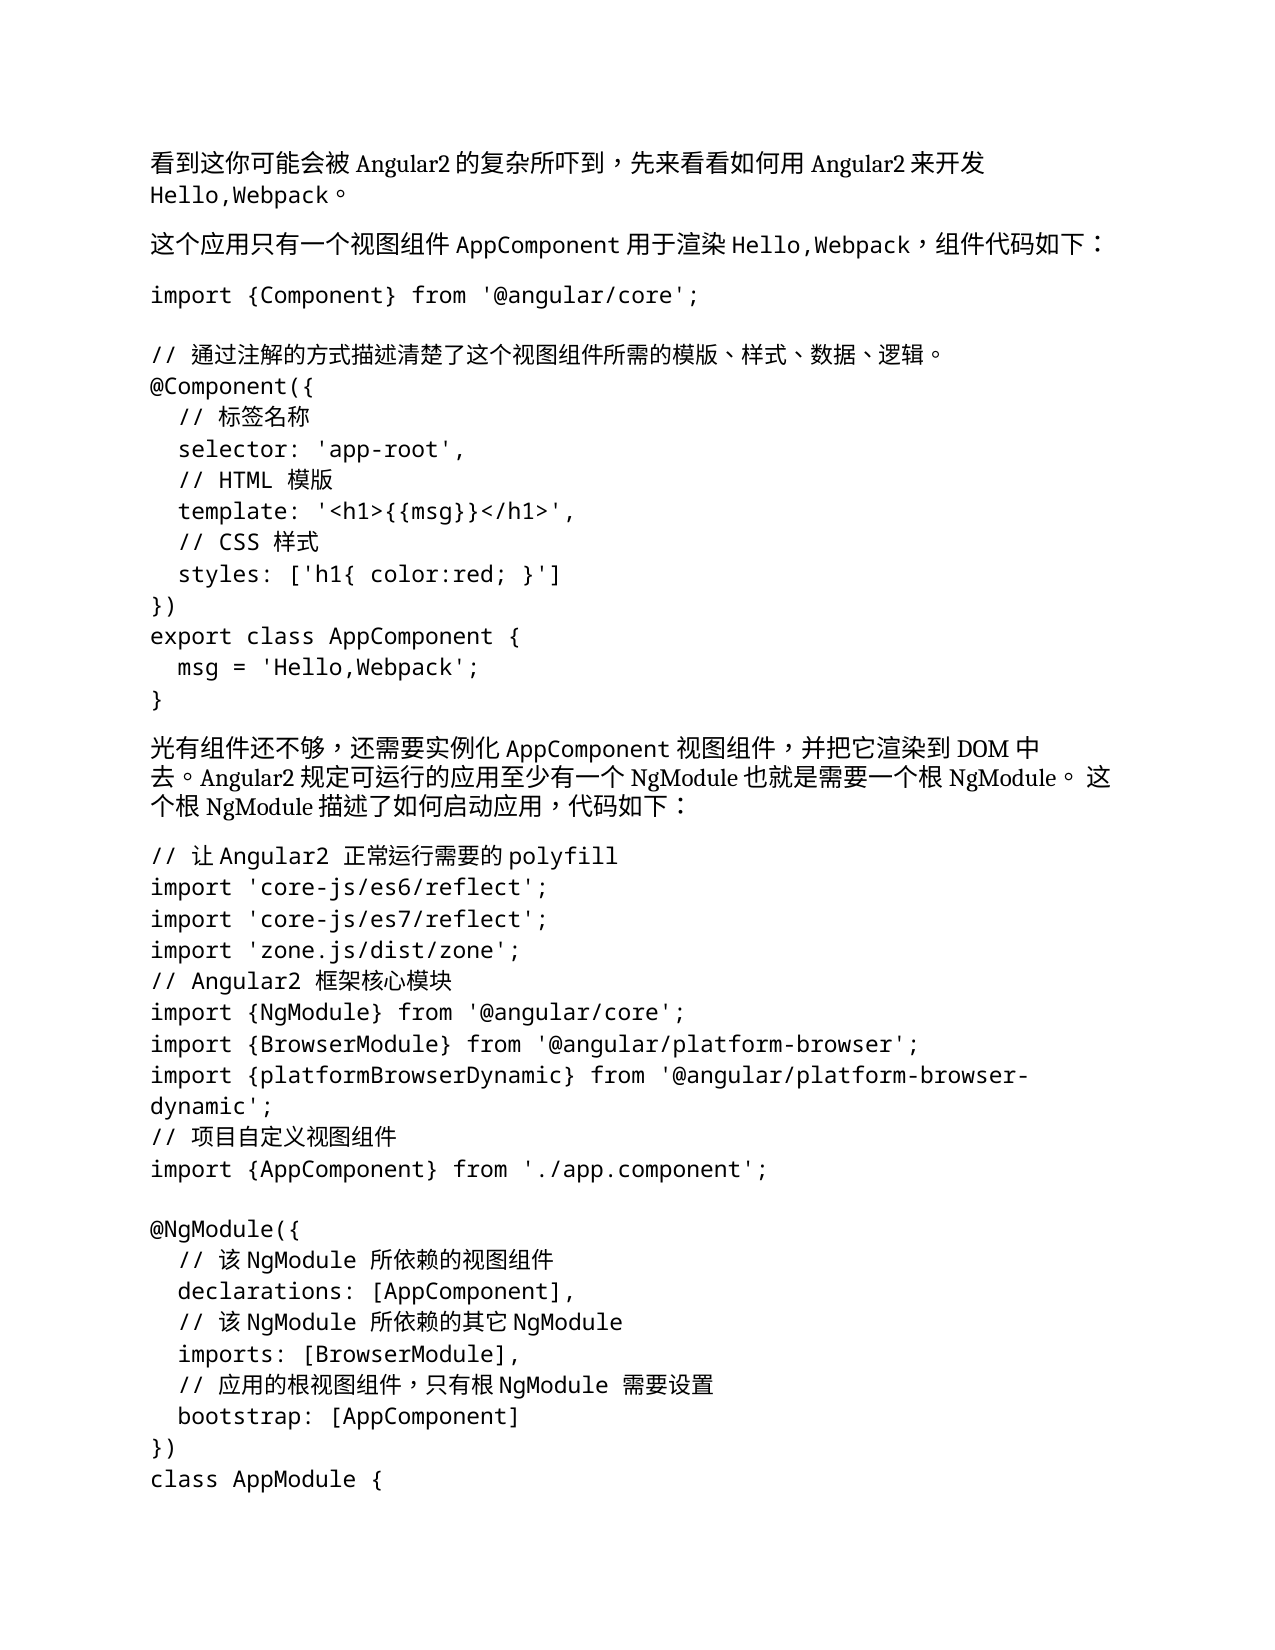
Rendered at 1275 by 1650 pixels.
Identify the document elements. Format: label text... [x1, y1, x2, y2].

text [150, 840, 1125, 1494]
text 这个应用只有一个视图组件 AppComponent 用于渲染 Hello,Webpack，组件代码如下： [150, 229, 1125, 260]
text 光有组件还不够，还需要实例化 AppComponent 视图组件，并把它渲染到 DOM 中去。Angular2 规定可运行的应用至少有一个 NgModule 也就是需要一个根 NgModule。 这个根 NgModule 描述了如何启动应用，代码如下： [150, 732, 1125, 821]
text 看到这你可能会被 Angular2 的复杂所吓到，先来看看如何用 Angular2 来开发 Hello,Webpack。 [150, 150, 1125, 210]
text import {Component} from '@angular/core'; // 通过注解的方式描述清楚了这个视图组件所需的模版、样式、数据、逻辑。 @Component({ // 标签名称 selector: 'app-root', // HTML 模版 template: '<h1>{{msg}}</h1>', // CSS 样式 styles: ['h1{ color:red; }'] }) export class AppComponent { msg = 'Hello,Webpack'; } [150, 279, 1125, 714]
